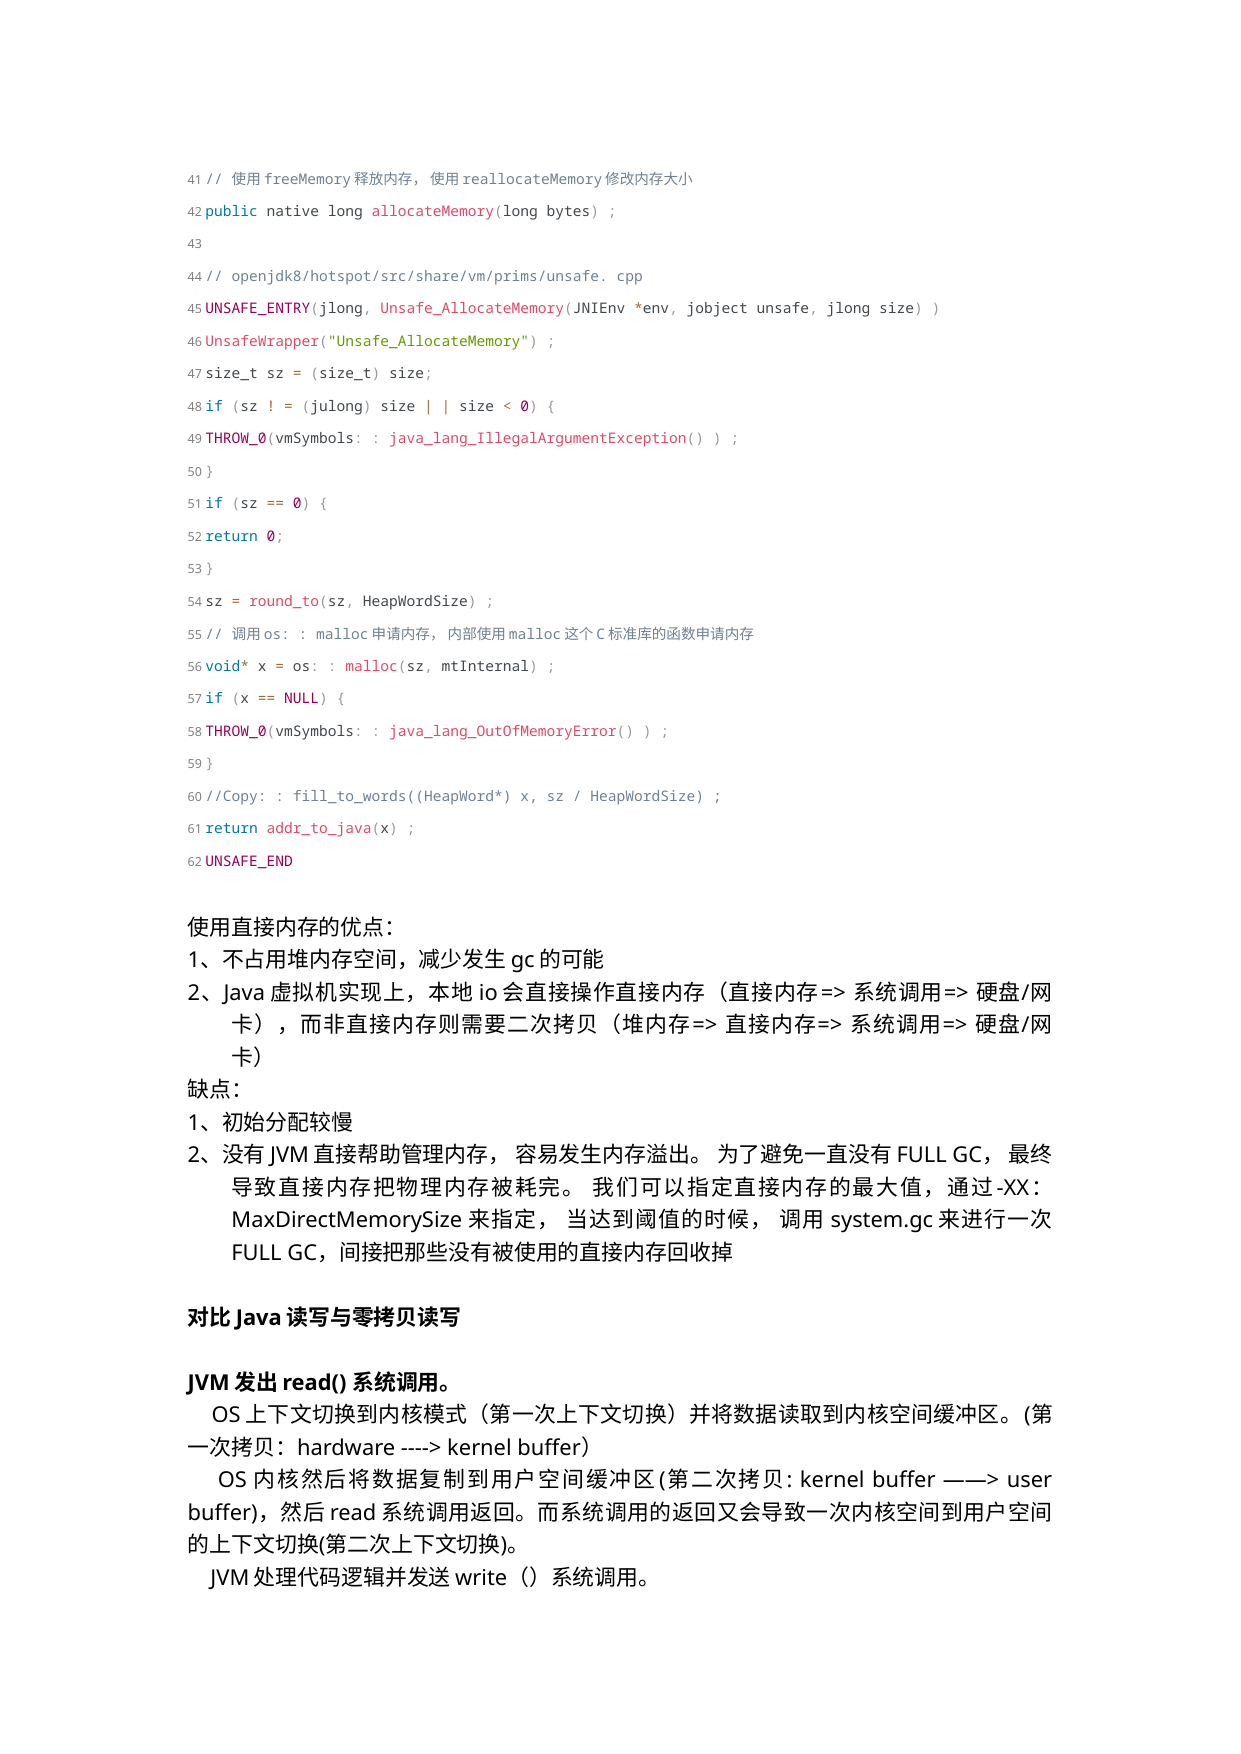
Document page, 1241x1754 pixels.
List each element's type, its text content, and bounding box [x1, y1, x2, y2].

text OS上下文切换到内核模式（第一次上下文切换）并将数据读取到内核空间缓冲区。(第一次拷贝：hardware ----> kernel buffer） [187, 1397, 1053, 1462]
text OS内核然后将数据复制到用户空间缓冲区(第二次拷贝: kernel buffer ——> user buffer)，然后read系统调用返回。而系统调用的返回又会导致一次内核空间到用户空间的上下文切换(第二次上下文切换)。 [187, 1462, 1053, 1559]
text 对比Java读写与零拷贝读写 [187, 1299, 1053, 1332]
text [187, 162, 1053, 877]
text JVM处理代码逻辑并发送write（）系统调用。 [187, 1559, 1053, 1592]
text 缺点： [187, 1072, 1053, 1104]
text JVM发出read() 系统调用。 [187, 1364, 1053, 1397]
text 1、不占用堆内存空间，减少发生gc的可能 [187, 942, 1053, 974]
text 1、初始分配较慢 [187, 1104, 1053, 1137]
text 2、没有JVM直接帮助管理内存， 容易发生内存溢出。 为了避免一直没有FULL GC， 最终导致直接内存把物理内存被耗完。 我们可以指定直接内存的最大值，通过-XX： MaxDirectMemorySize来指定， 当达到阈值的时候， 调用system.gc来进行一次FULL GC，间接把那些没有被使用的直接内存回收掉 [187, 1137, 1053, 1267]
text 使用直接内存的优点： [187, 909, 1053, 942]
text 2、Java虚拟机实现上，本地io会直接操作直接内存（直接内存=> 系统调用=> 硬盘/网卡），而非直接内存则需要二次拷贝（堆内存=> 直接内存=> 系统调用=> 硬盘/网卡） [187, 974, 1053, 1072]
